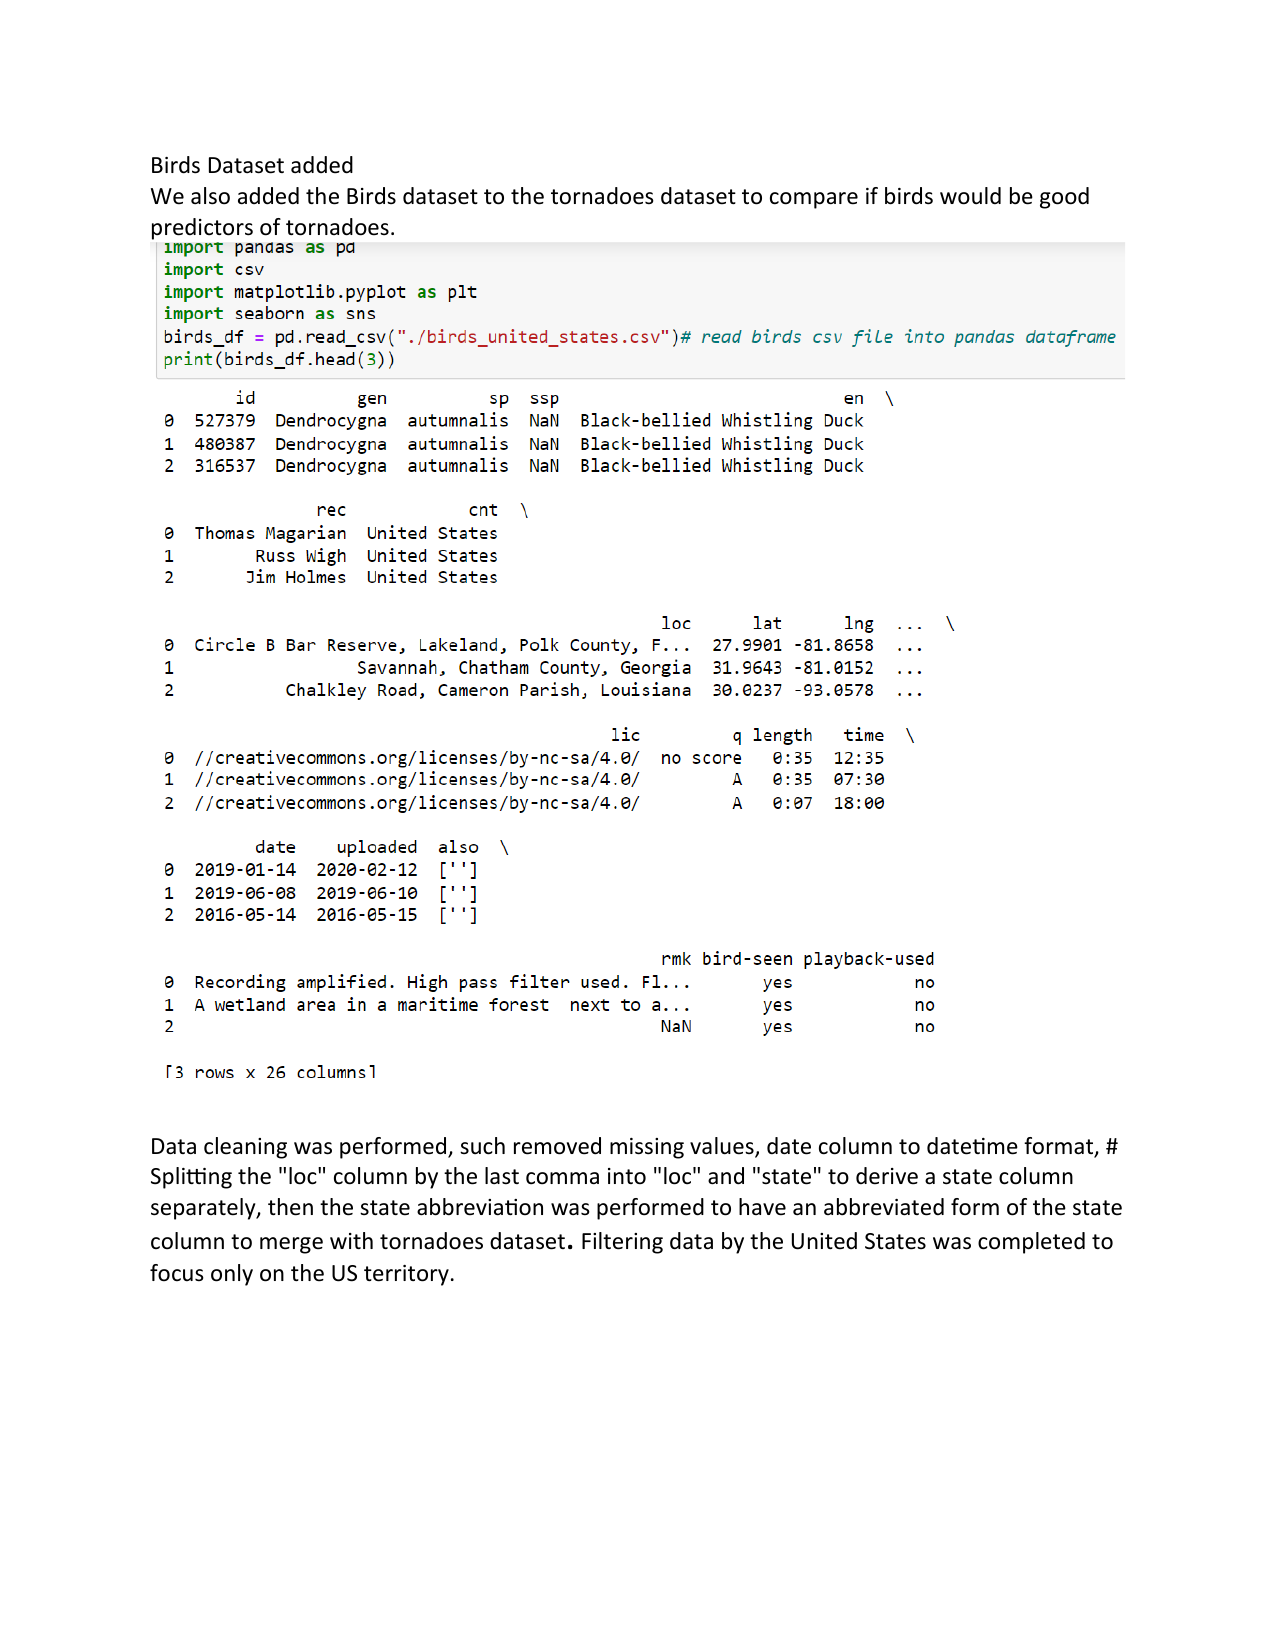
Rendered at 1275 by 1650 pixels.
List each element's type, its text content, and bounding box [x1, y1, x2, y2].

text We also added the Birds dataset to the tornadoes dataset to compare if birds would be good predictors of tornadoes. [150, 181, 1125, 241]
text Birds Dataset added [150, 150, 1125, 181]
picture [150, 241, 1125, 1078]
text Data cleaning was performed, such removed missing values, date column to datetime format, # Splitting the "loc" column by the last comma into "loc" and "state" to derive a state column separately, then the state abbreviation was performed to have an abbreviated form of the state column to merge with tornadoes dataset. Filtering data by the United States was completed to focus only on the US territory. [150, 1130, 1125, 1288]
